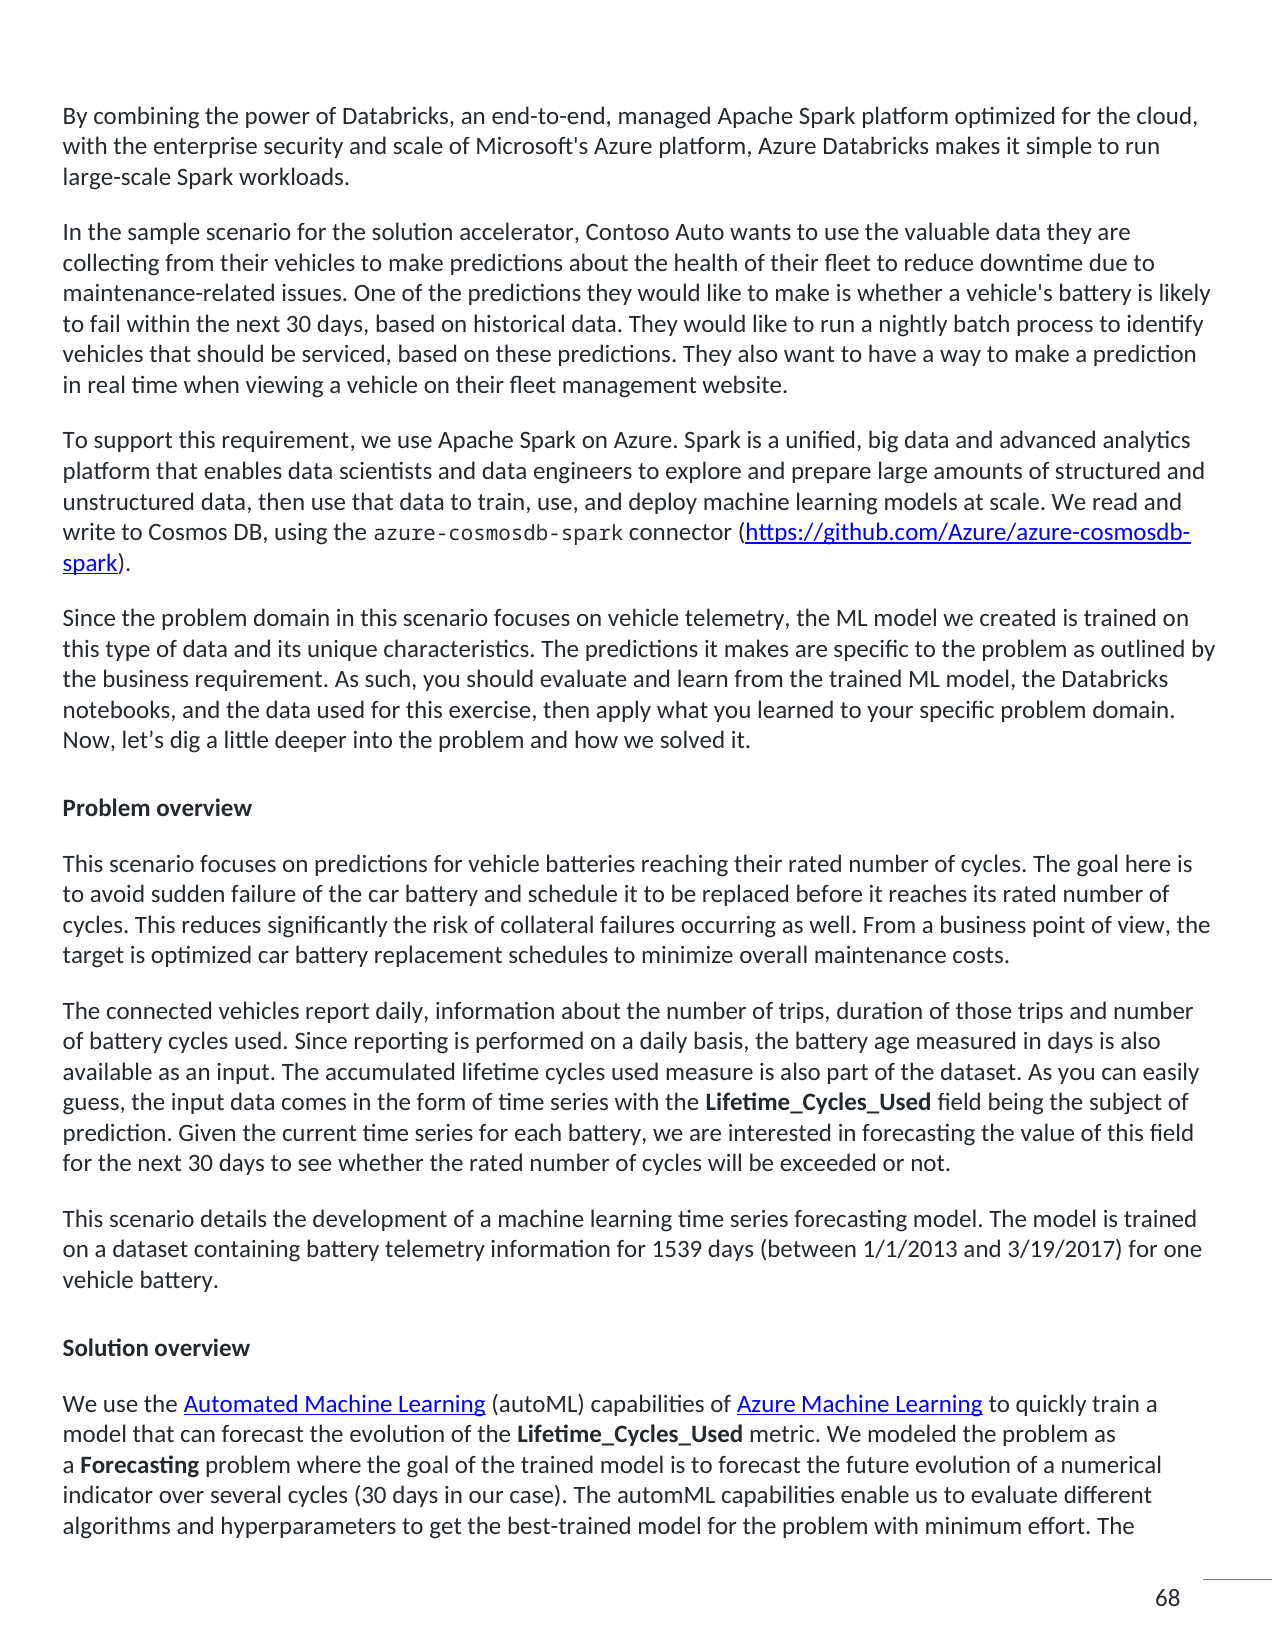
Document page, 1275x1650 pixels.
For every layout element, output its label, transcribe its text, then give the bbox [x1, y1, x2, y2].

text By combining the power of Databricks, an end-to-end, managed Apache Spark platform optimized for the cloud, with the enterprise security and scale of Microsoft's Azure platform, Azure Databricks makes it simple to run large-scale Spark workloads. [62, 100, 1219, 192]
text In the sample scenario for the solution accelerator, Contoso Auto wants to use the valuable data they are collecting from their vehicles to make predictions about the health of their fleet to reduce downtime due to maintenance-related issues. One of the predictions they would like to make is whether a vehicle's battery is likely to fail within the next 30 days, based on historical data. They would like to run a nightly batch process to identify vehicles that should be serviced, based on these predictions. They also want to have a way to make a prediction in real time when viewing a vehicle on their fleet management website. [62, 217, 1219, 400]
subtitle Solution overview [62, 1332, 1219, 1363]
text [62, 1388, 1219, 1540]
text This scenario details the development of a machine learning time series forecasting model. The model is trained on a dataset containing battery telemetry information for 1539 days (between 1/1/2013 and 3/19/2017) for one vehicle battery. [62, 1203, 1219, 1295]
text To support this requirement, we use Apache Spark on Azure. Spark is a unified, big data and advanced analytics platform that enables data scientists and data engineers to explore and prepare large amounts of structured and unstructured data, then use that data to train, use, and deploy machine learning models at scale. We read and write to Cosmos DB, using the azure-cosmosdb-spark connector (https://github.com/Azure/azure-cosmosdb-spark). [62, 425, 1219, 577]
text This scenario focuses on predictions for vehicle batteries reaching their rated number of cycles. The goal here is to avoid sudden failure of the car battery and schedule it to be replaced before it reaches its rated number of cycles. This reduces significantly the risk of collateral failures occurring as well. From a business point of view, the target is optimized car battery replacement schedules to minimize overall maintenance costs. [62, 848, 1219, 970]
subtitle Problem overview [62, 792, 1219, 823]
text Since the problem domain in this scenario focuses on vehicle telemetry, the ML model we created is trained on this type of data and its unique characteristics. The predictions it makes are specific to the problem as outlined by the business requirement. As such, you should evaluate and learn from the trained ML model, the Databricks notebooks, and the data used for this exercise, then apply what you learned to your specific problem domain. Now, let’s dig a little deeper into the problem and how we solved it. [62, 602, 1219, 755]
text The connected vehicles report daily, information about the number of trips, duration of those trips and number of battery cycles used. Since reporting is performed on a daily basis, the battery age measured in days is also available as an input. The accumulated lifetime cycles used measure is also part of the dataset. As you can easily guess, the input data comes in the form of time series with the Lifetime_Cycles_Used field being the subject of prediction. Given the current time series for each battery, we are interested in forecasting the value of this field for the next 30 days to see whether the rated number of cycles will be exceeded or not. [62, 995, 1219, 1178]
